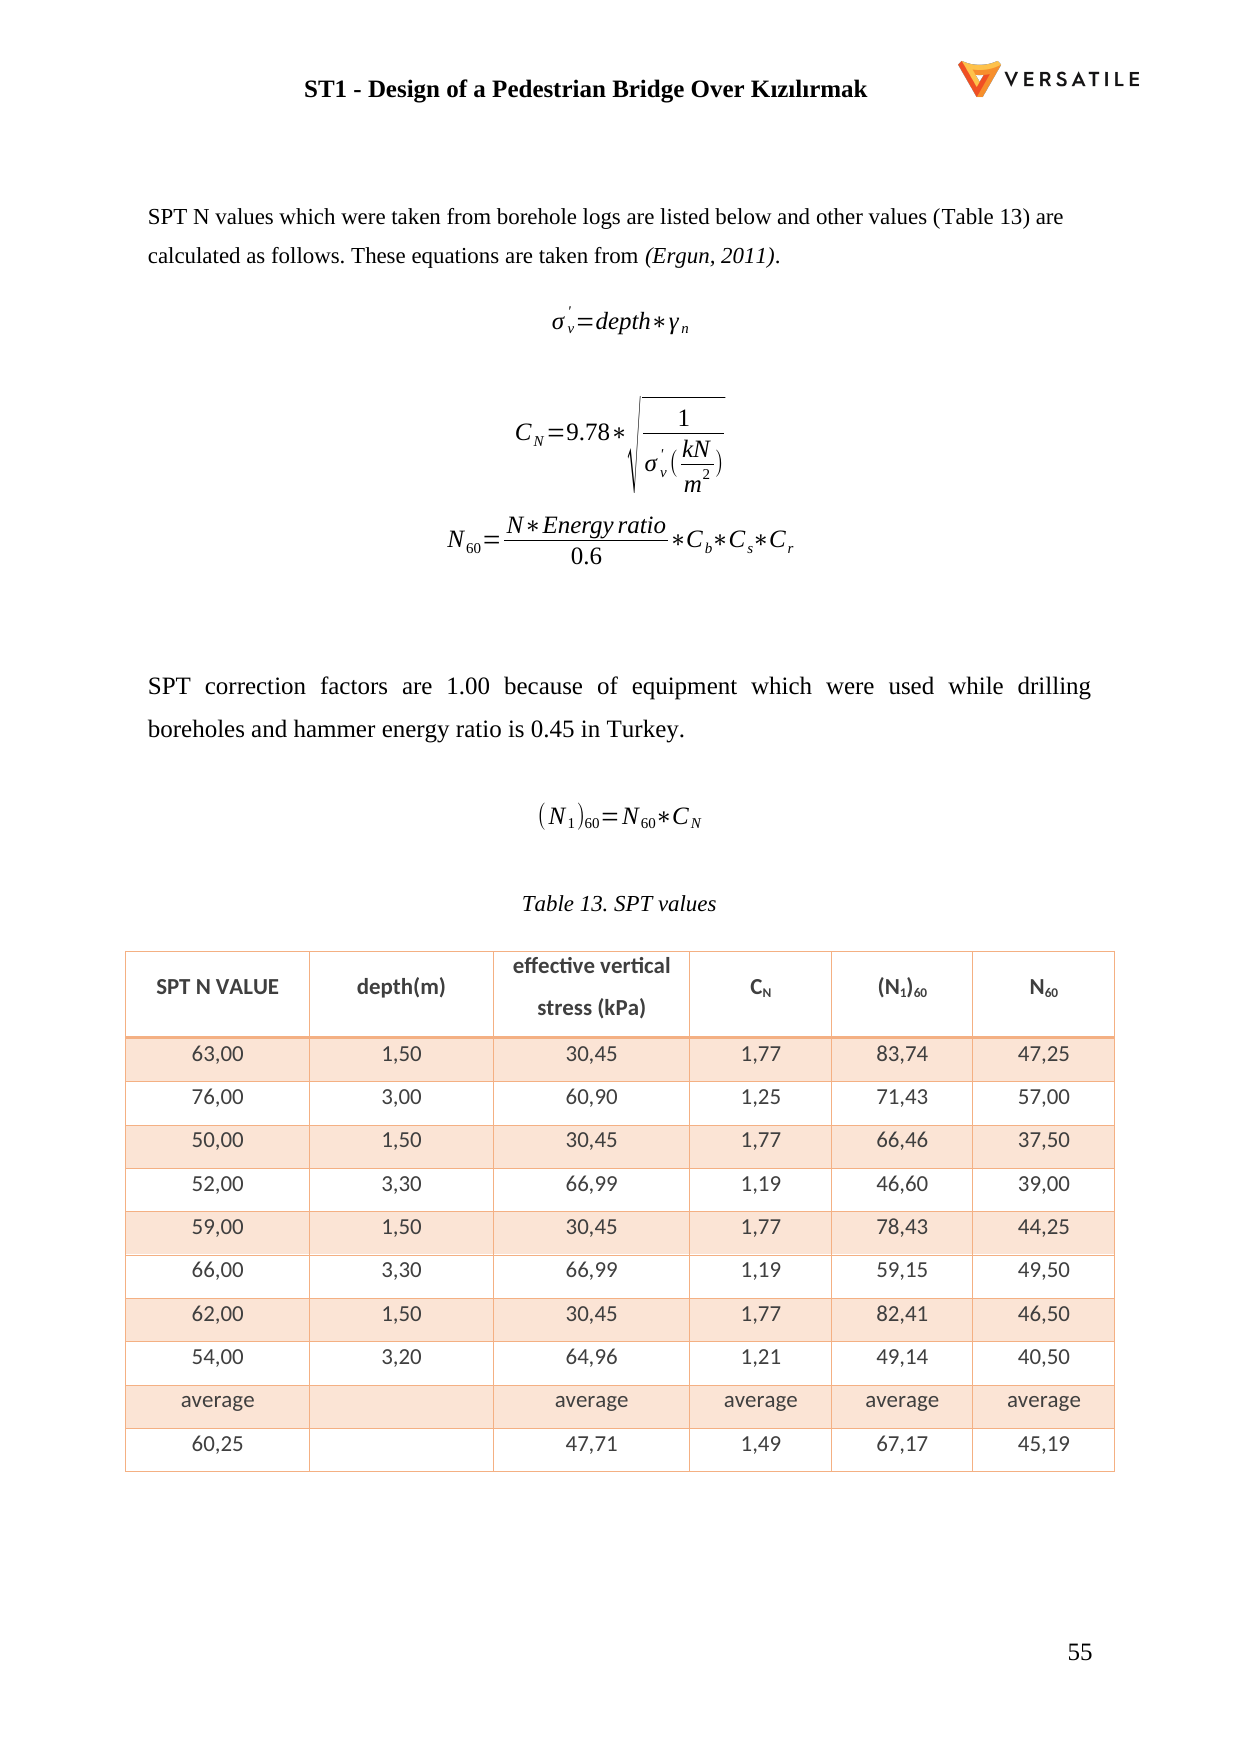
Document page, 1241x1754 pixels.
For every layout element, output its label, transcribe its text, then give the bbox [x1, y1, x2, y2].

table_cell 3,00 [310, 1082, 493, 1124]
table_cell 66,46 [832, 1126, 972, 1168]
table_cell 83,74 [832, 1039, 972, 1081]
table_cell 63,00 [126, 1039, 309, 1081]
table_header CN [690, 952, 831, 1036]
table_cell 60,90 [494, 1082, 689, 1124]
table_cell 47,71 [494, 1429, 689, 1471]
table_header depth(m) [310, 952, 493, 1036]
table_cell 66,99 [494, 1256, 689, 1298]
table_cell 78,43 [832, 1212, 972, 1254]
table_header SPT N VALUE [126, 952, 309, 1036]
table_cell 30,45 [494, 1299, 689, 1341]
table_cell 82,41 [832, 1299, 972, 1341]
table_cell 30,45 [494, 1126, 689, 1168]
table_cell 44,25 [973, 1212, 1114, 1254]
table_cell 1,77 [690, 1039, 831, 1081]
table_cell 1,49 [690, 1429, 831, 1471]
table_cell 62,00 [126, 1299, 309, 1341]
table_cell average [494, 1386, 689, 1428]
table_cell average [832, 1386, 972, 1428]
table_cell 1,50 [310, 1039, 493, 1081]
table_cell [310, 1429, 493, 1471]
table_cell 1,25 [690, 1082, 831, 1124]
table_cell 45,19 [973, 1429, 1114, 1471]
table_cell 3,30 [310, 1169, 493, 1211]
table_cell 30,45 [494, 1039, 689, 1081]
table_cell 59,15 [832, 1256, 972, 1298]
table_cell 57,00 [973, 1082, 1114, 1124]
table_cell 1,19 [690, 1256, 831, 1298]
table_cell 54,00 [126, 1342, 309, 1384]
table_cell average [690, 1386, 831, 1428]
text Table 13. SPT values [148, 890, 1093, 917]
table_cell 46,60 [832, 1169, 972, 1211]
table_cell 1,19 [690, 1169, 831, 1211]
table_cell 76,00 [126, 1082, 309, 1124]
table_header (N1)60 [832, 952, 972, 1036]
table_cell 52,00 [126, 1169, 309, 1211]
table_cell 66,99 [494, 1169, 689, 1211]
text SPT N values which were taken from borehole logs are listed below and other values (Table 13) are calculated as follows. These equations are taken from . [148, 203, 1093, 269]
table_cell 1,50 [310, 1299, 493, 1341]
table_cell 66,00 [126, 1256, 309, 1298]
table_cell 3,20 [310, 1342, 493, 1384]
table_header N60 [973, 952, 1114, 1036]
table_header effective vertical stress (kPa) [494, 952, 689, 1036]
table_cell 1,77 [690, 1299, 831, 1341]
text SPT correction factors are 1.00 because of equipment which were used while drilling boreholes and hammer energy ratio is 0.45 in Turkey. [148, 671, 1093, 743]
table_cell average [973, 1386, 1114, 1428]
table_cell 71,43 [832, 1082, 972, 1124]
picture [927, 57, 1170, 104]
table_cell 49,50 [973, 1256, 1114, 1298]
table_cell 1,50 [310, 1212, 493, 1254]
table_cell 49,14 [832, 1342, 972, 1384]
table_cell 60,25 [126, 1429, 309, 1471]
table_cell 1,21 [690, 1342, 831, 1384]
table_cell 30,45 [494, 1212, 689, 1254]
table_cell 3,30 [310, 1256, 493, 1298]
table_cell 1,77 [690, 1212, 831, 1254]
table_cell 39,00 [973, 1169, 1114, 1211]
table_cell 1,77 [690, 1126, 831, 1168]
table_cell 1,50 [310, 1126, 493, 1168]
table_cell 47,25 [973, 1039, 1114, 1081]
table_cell 50,00 [126, 1126, 309, 1168]
table_cell 64,96 [494, 1342, 689, 1384]
table_cell average [126, 1386, 309, 1428]
table_cell 59,00 [126, 1212, 309, 1254]
table_cell 37,50 [973, 1126, 1114, 1168]
table_cell 67,17 [832, 1429, 972, 1471]
table_cell 46,50 [973, 1299, 1114, 1341]
table_cell [310, 1386, 493, 1428]
table_cell 40,50 [973, 1342, 1114, 1384]
